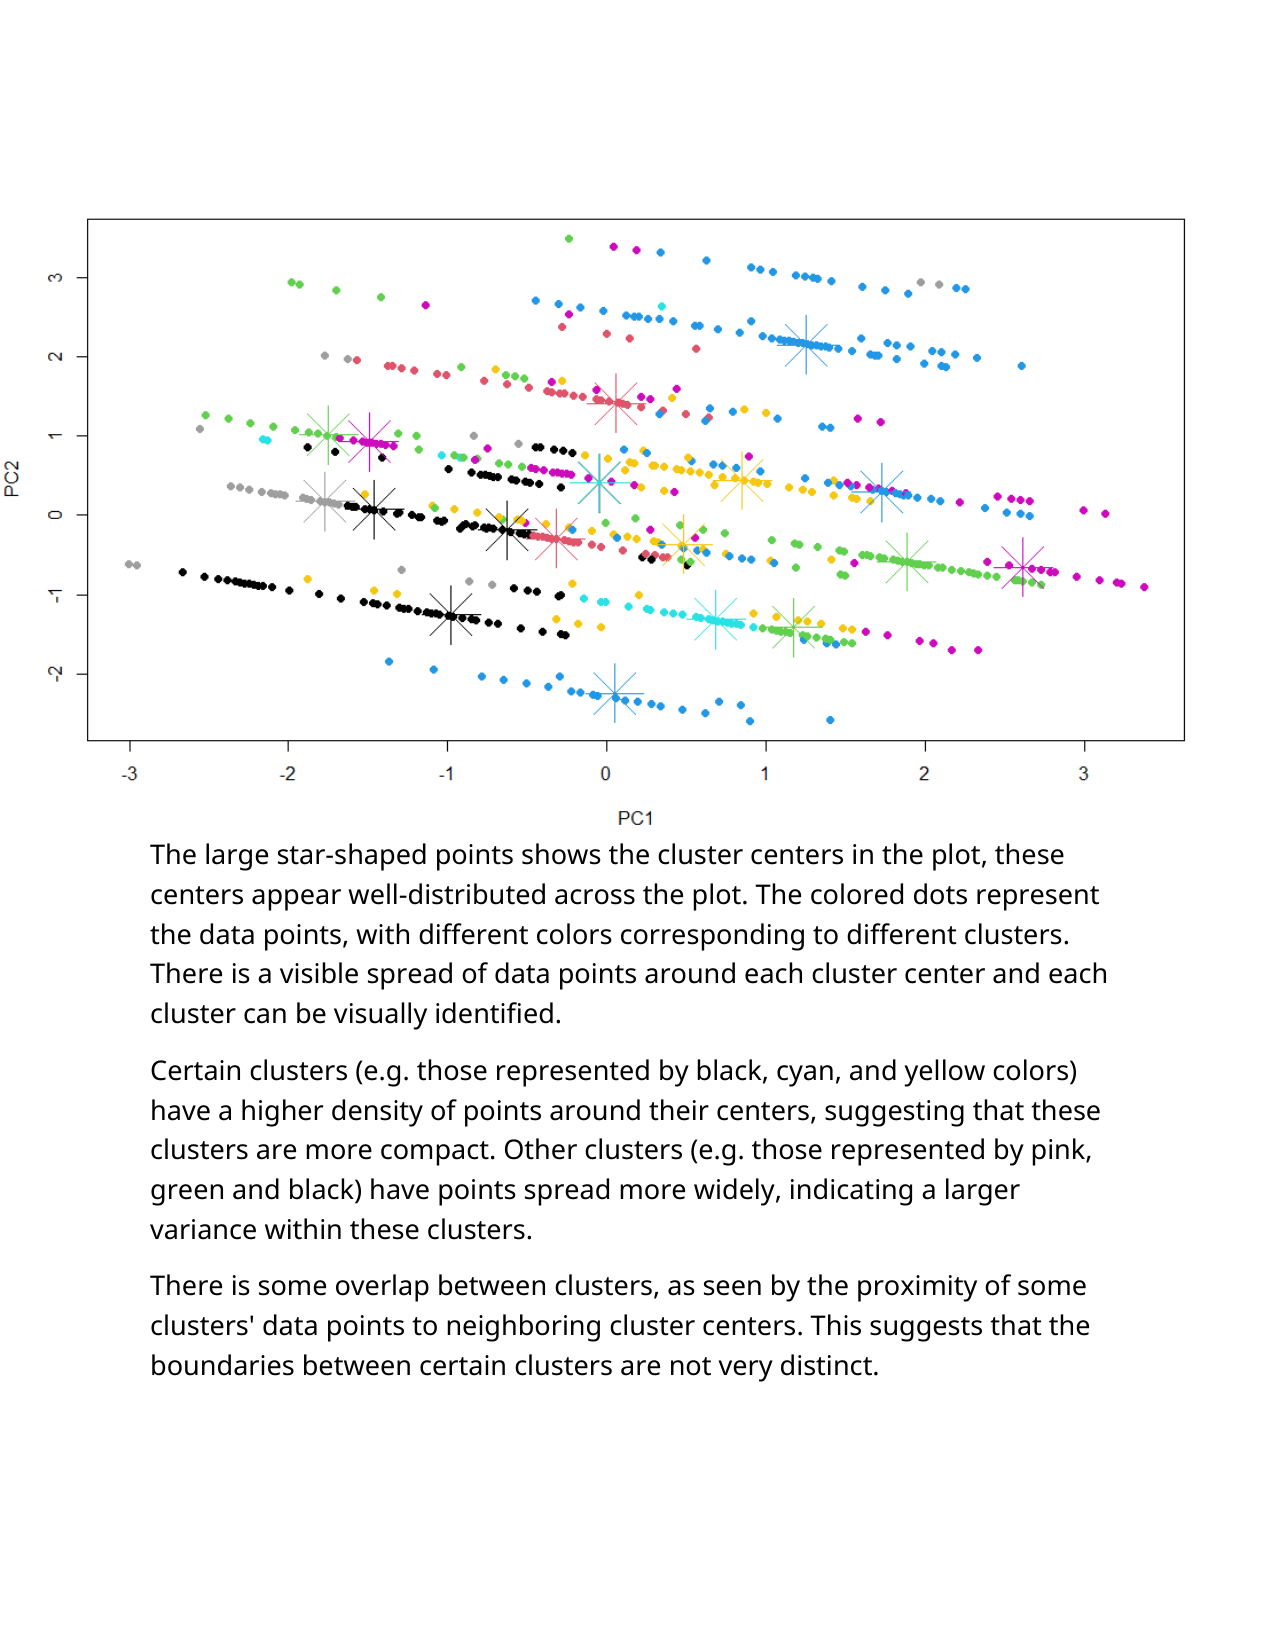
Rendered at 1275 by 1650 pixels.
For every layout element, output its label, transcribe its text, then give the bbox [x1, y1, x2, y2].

text There is some overlap between clusters, as seen by the proximity of some clusters' data points to neighboring cluster centers. This suggests that the boundaries between certain clusters are not very distinct. [150, 1267, 1125, 1383]
text The large star-shaped points shows the cluster centers in the plot, these centers appear well-distributed across the plot. The colored dots represent the data points, with different colors corresponding to different clusters. There is a visible spread of data points around each cluster center and each cluster can be visually identified. [150, 833, 1125, 1032]
picture [0, 150, 1208, 833]
text Certain clusters (e.g. those represented by black, cyan, and yellow colors) have a higher density of points around their centers, suggesting that these clusters are more compact. Other clusters (e.g. those represented by pink, green and black) have points spread more widely, indicating a larger variance within these clusters. [150, 1051, 1125, 1247]
